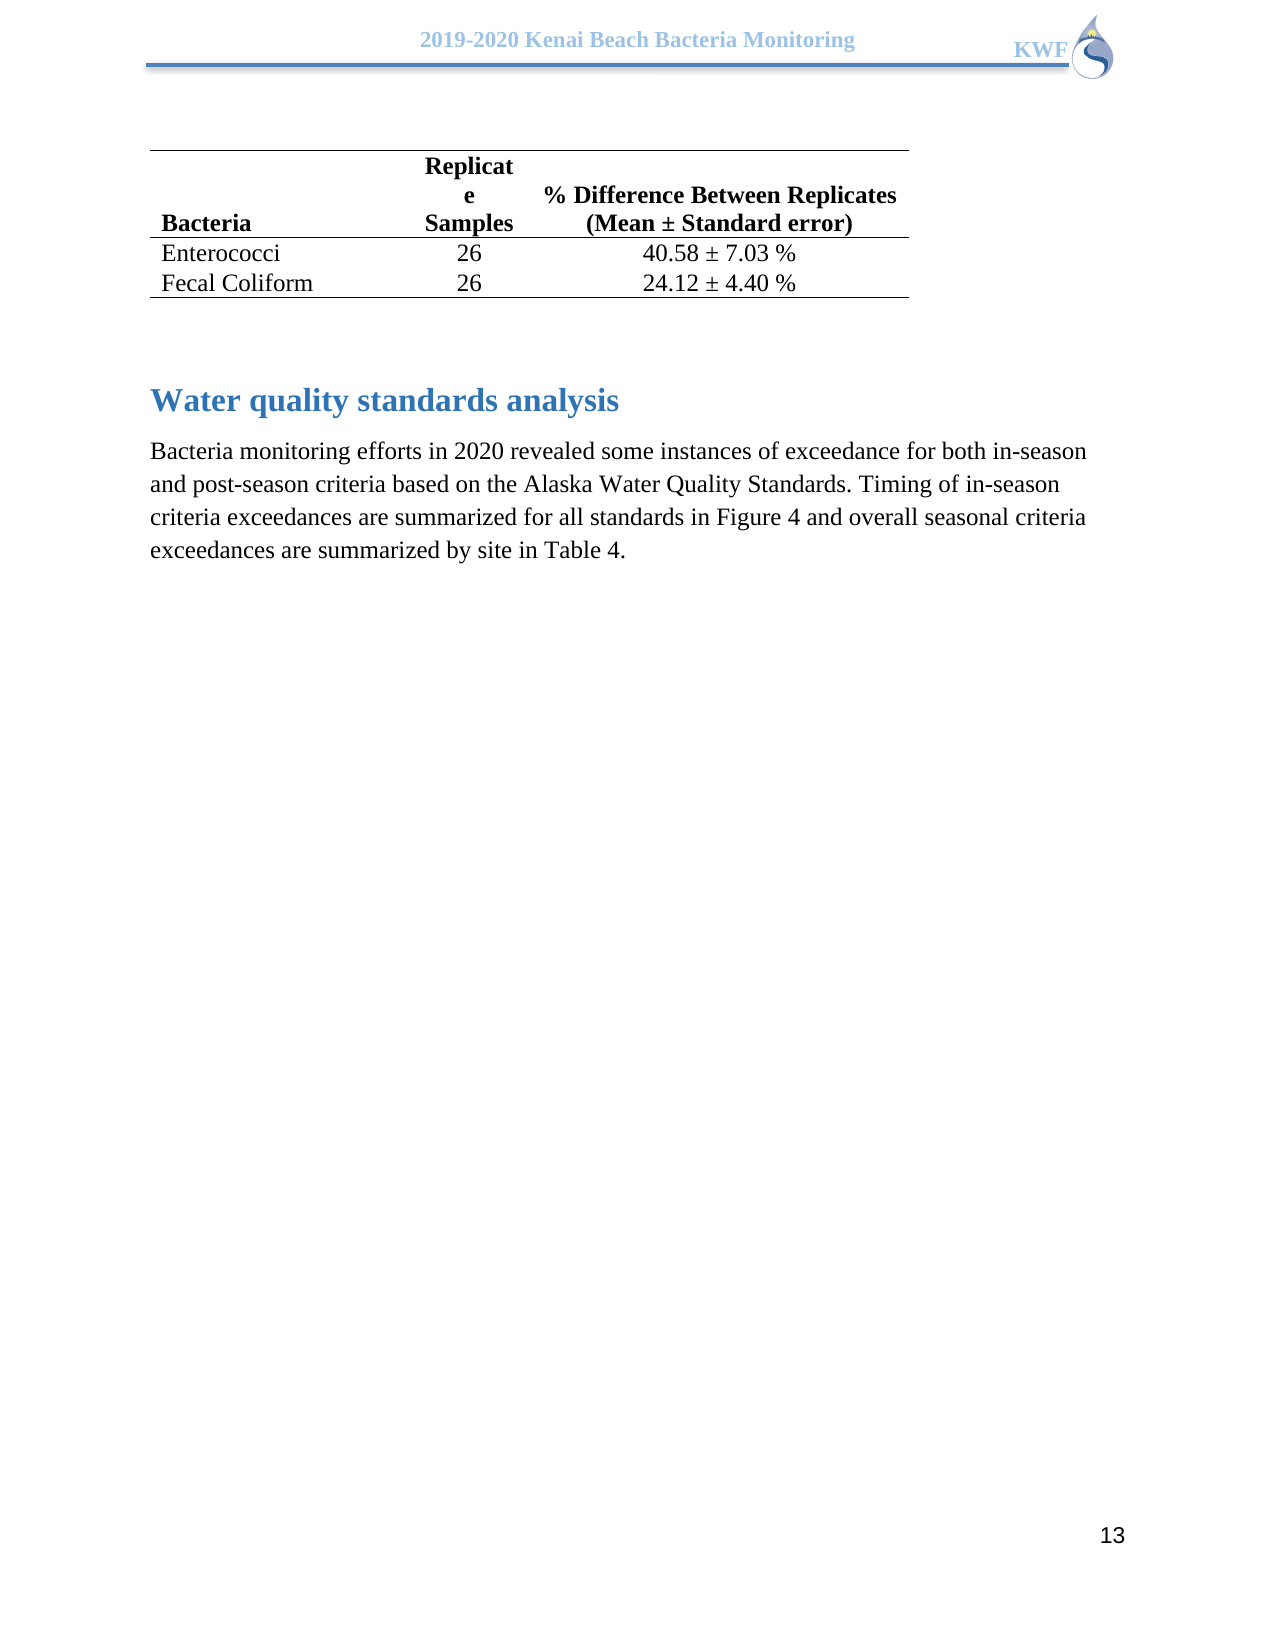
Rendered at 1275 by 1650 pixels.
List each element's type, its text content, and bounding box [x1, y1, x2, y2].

table_cell Enterococci [150, 238, 409, 267]
table_header Bacteria [150, 151, 409, 237]
table_header Replicate Samples [409, 151, 529, 237]
table_cell Fecal Coliform [150, 267, 409, 297]
table_cell 26 [409, 267, 529, 297]
text Bacteria monitoring efforts in 2020 revealed some instances of exceedance for both in-season and post-season criteria based on the Alaska Water Quality Standards. Timing of in-season criteria exceedances are summarized for all standards in Figure 4 and overall seasonal criteria exceedances are summarized by site in Table 4. [150, 436, 1125, 564]
table_cell 24.12 ± 4.40 % [529, 267, 909, 297]
table_cell 26 [409, 238, 529, 267]
subtitle Water quality standards analysis [150, 380, 1125, 418]
picture [1069, 13, 1118, 79]
table_header % Difference Between Replicates (Mean ± Standard error) [529, 151, 909, 237]
table_cell 40.58 ± 7.03 % [529, 238, 909, 267]
